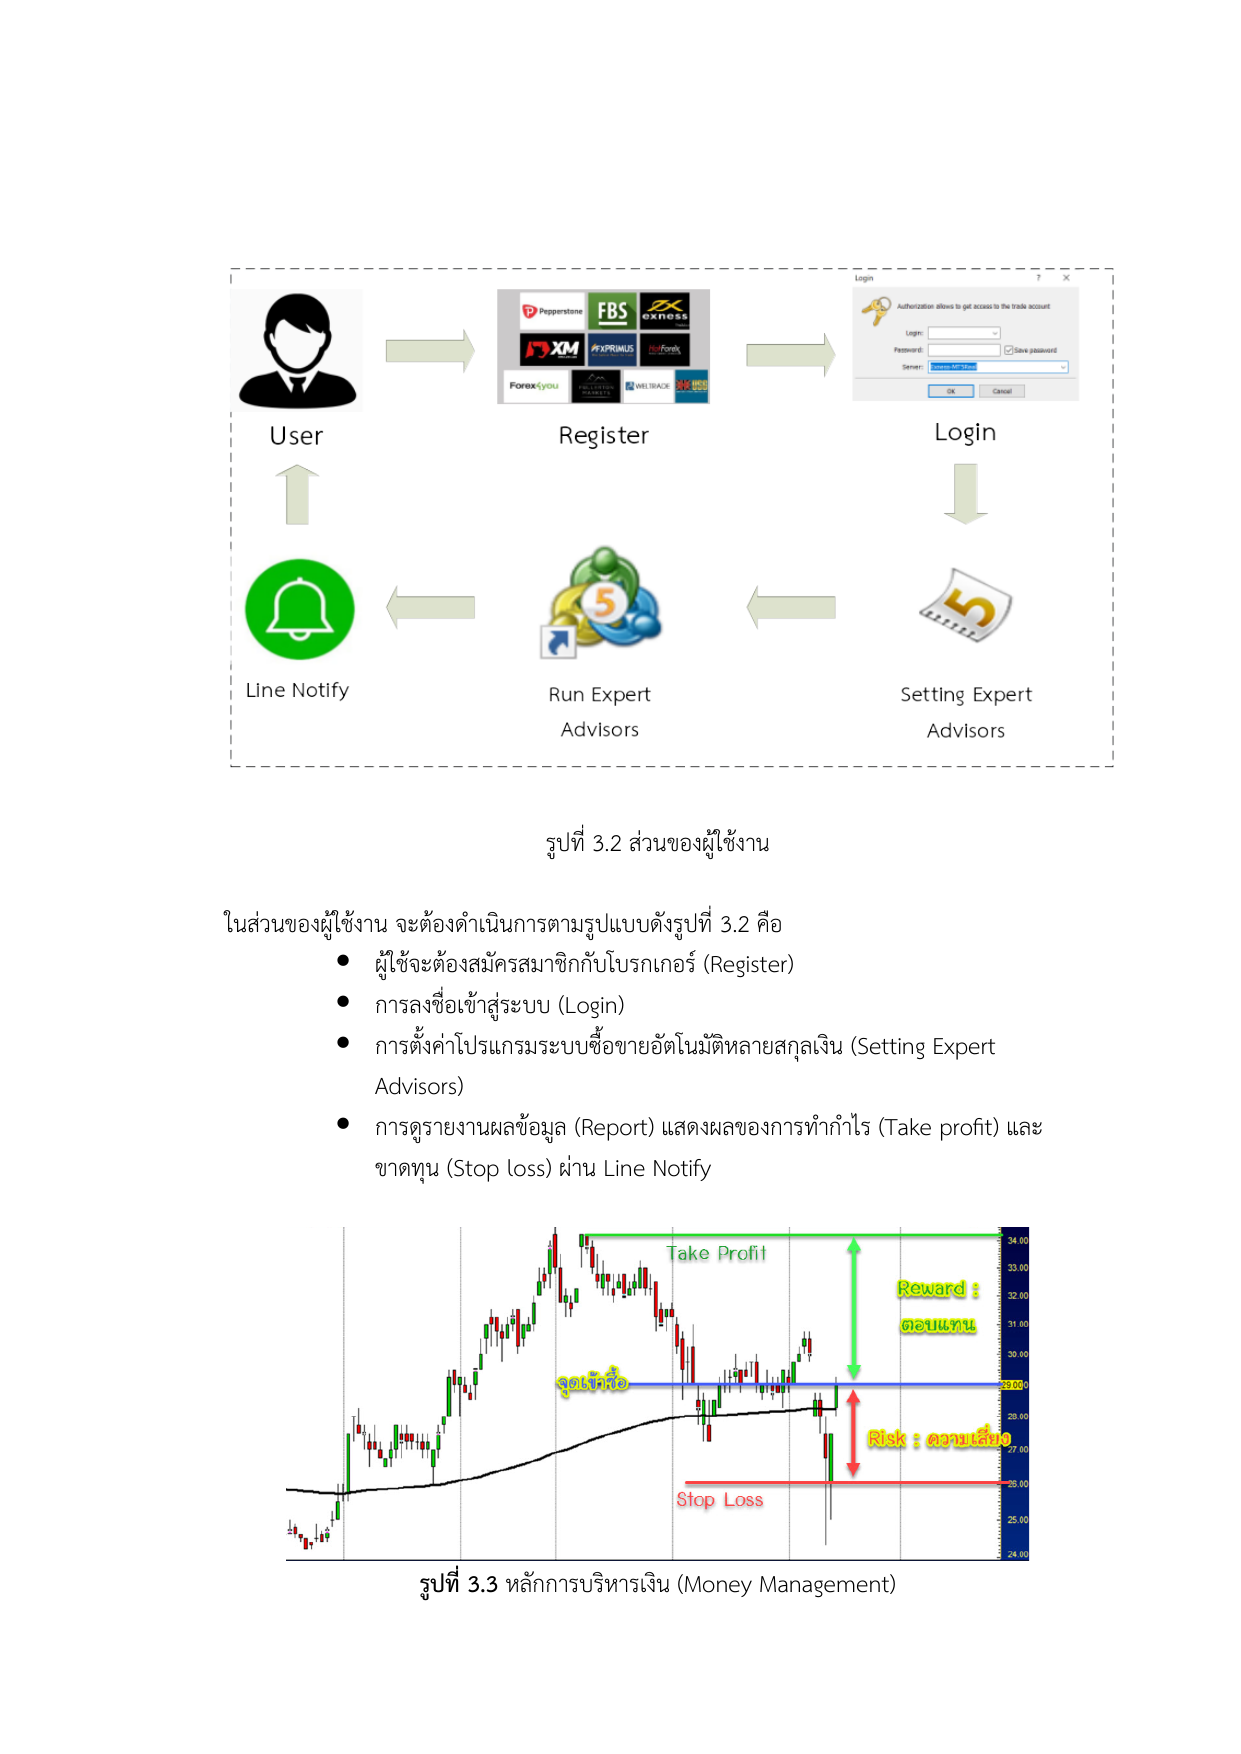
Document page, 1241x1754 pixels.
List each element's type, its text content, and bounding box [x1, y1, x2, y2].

list การลงชื่อเข้าสู่ระบบ (Login) [337, 984, 1090, 1022]
list การดูรายงานผลข้อมูล (Report) แสดงผลของการทำกำไร (Take profit) และขาดทุน (Stop loss) ผ่าน Line Notify [337, 1106, 1090, 1184]
text รูปที่ 3.2 ส่วนของผู้ใช้งาน [225, 822, 1090, 859]
list การตั้งค่าโปรแกรมระบบซื้อขายอัตโนมัติหลายสกุลเงิน (Setting Expert Advisors) [337, 1025, 1090, 1103]
text ในส่วนของผู้ใช้งาน จะต้องดำเนินการตามรูปแบบดังรูปที่ 3.2 คือ [225, 903, 1090, 941]
text รูปที่ 3.3 หลักการบริหารเงิน (Money Management) [225, 1563, 1090, 1601]
list ผู้ใช้จะต้องสมัครสมาชิกกับโบรกเกอร์ (Register) [337, 943, 1090, 981]
picture [286, 1227, 1030, 1561]
